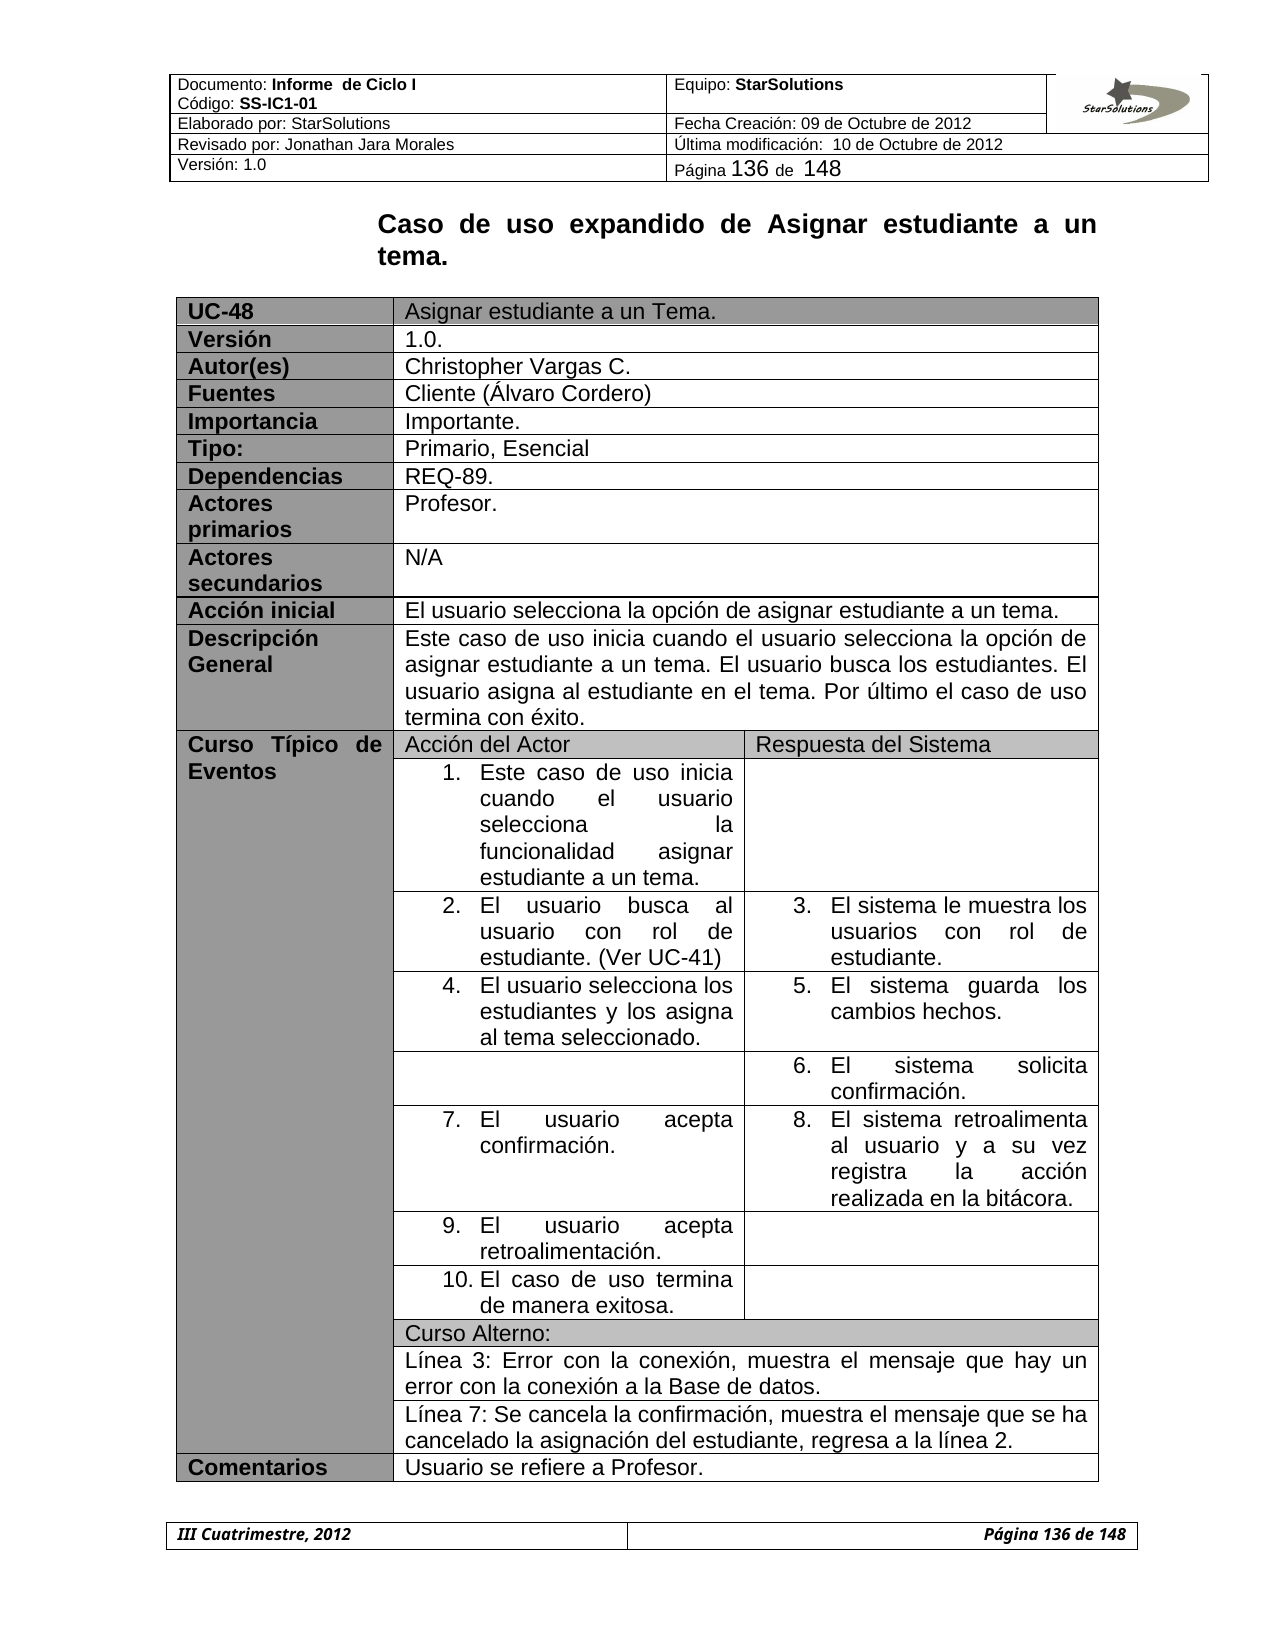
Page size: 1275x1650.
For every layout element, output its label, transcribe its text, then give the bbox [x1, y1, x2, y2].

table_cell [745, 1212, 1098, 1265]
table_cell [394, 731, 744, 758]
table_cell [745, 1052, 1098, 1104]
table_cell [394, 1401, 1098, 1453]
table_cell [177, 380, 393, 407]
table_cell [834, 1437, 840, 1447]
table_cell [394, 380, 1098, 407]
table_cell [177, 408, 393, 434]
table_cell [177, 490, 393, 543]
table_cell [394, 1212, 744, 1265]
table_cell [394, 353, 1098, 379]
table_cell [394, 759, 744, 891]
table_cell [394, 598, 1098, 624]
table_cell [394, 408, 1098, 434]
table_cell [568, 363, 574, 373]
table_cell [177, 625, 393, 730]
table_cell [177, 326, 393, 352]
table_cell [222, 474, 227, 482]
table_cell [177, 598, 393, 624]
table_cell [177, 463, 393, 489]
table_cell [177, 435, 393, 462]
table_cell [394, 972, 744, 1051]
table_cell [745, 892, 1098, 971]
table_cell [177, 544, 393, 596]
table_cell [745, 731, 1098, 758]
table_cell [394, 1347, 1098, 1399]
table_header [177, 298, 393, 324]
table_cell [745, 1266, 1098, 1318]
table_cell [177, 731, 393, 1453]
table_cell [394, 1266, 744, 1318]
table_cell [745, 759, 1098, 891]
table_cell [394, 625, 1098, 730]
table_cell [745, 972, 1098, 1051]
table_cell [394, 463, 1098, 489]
picture [1056, 74, 1202, 131]
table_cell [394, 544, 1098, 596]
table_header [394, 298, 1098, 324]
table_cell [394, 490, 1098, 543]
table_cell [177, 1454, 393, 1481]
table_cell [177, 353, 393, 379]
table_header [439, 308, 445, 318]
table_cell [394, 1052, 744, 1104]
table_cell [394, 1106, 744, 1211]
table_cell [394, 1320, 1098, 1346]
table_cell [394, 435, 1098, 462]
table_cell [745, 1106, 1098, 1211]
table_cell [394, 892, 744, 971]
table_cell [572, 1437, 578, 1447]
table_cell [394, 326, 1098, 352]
subtitle Caso de uso expandido de Asignar estudiante a un tema. [377, 208, 1098, 271]
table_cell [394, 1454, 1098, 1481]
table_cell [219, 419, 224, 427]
